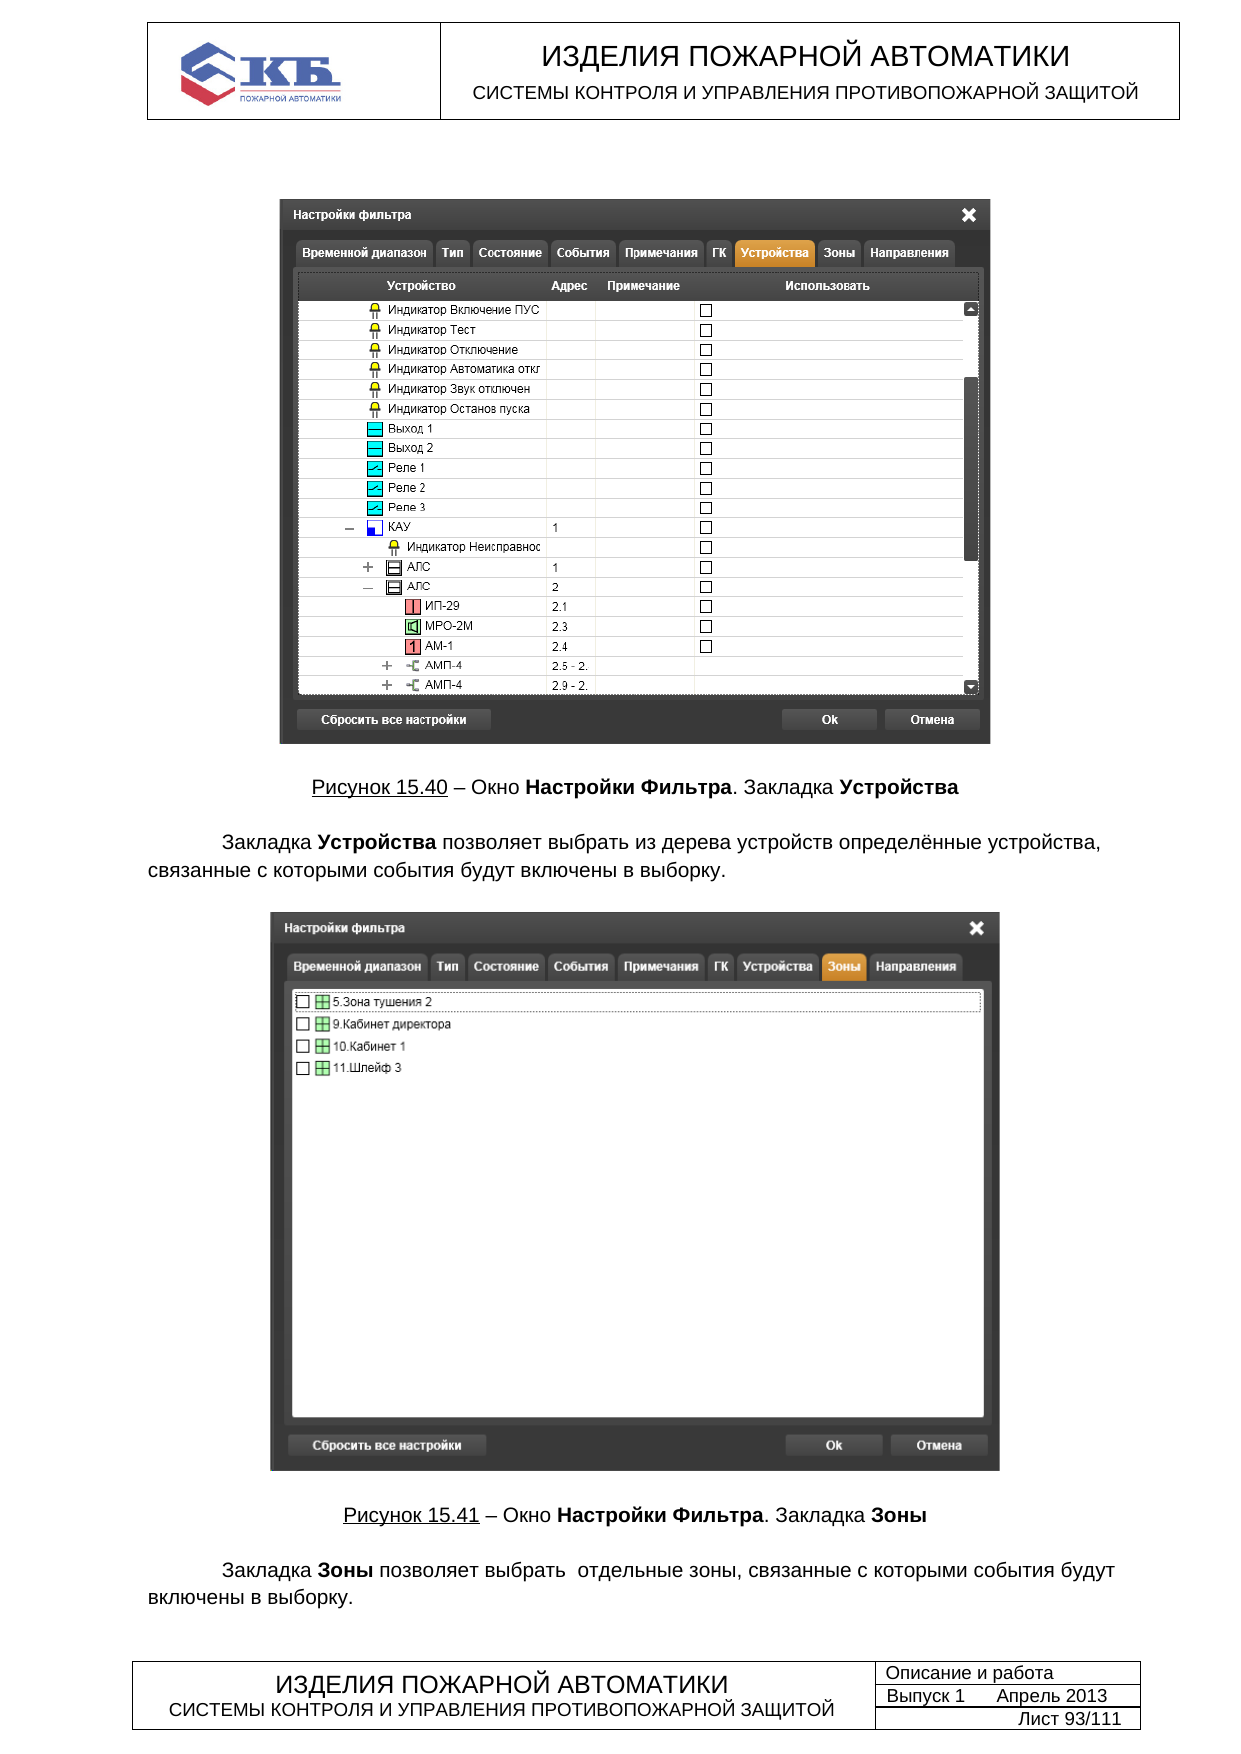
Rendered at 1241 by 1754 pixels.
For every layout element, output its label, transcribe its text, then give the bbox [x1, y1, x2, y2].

picture [279, 199, 991, 744]
picture [270, 912, 1000, 1471]
list Закладка Зоны позволяет выбрать отдельные зоны, связанные с которыми события будут включены в выборку. [148, 1557, 1122, 1609]
list Рисунок 15.41 – Окно Настройки Фильтра. Закладка Зоны [148, 1502, 1122, 1526]
list Рисунок 15.40 – Окно Настройки Фильтра. Закладка Устройства [148, 775, 1122, 799]
picture [177, 34, 354, 115]
list Закладка Устройства позволяет выбрать из дерева устройств определённые устройства, связанные с которыми события будут включены в выборку. [148, 830, 1122, 882]
